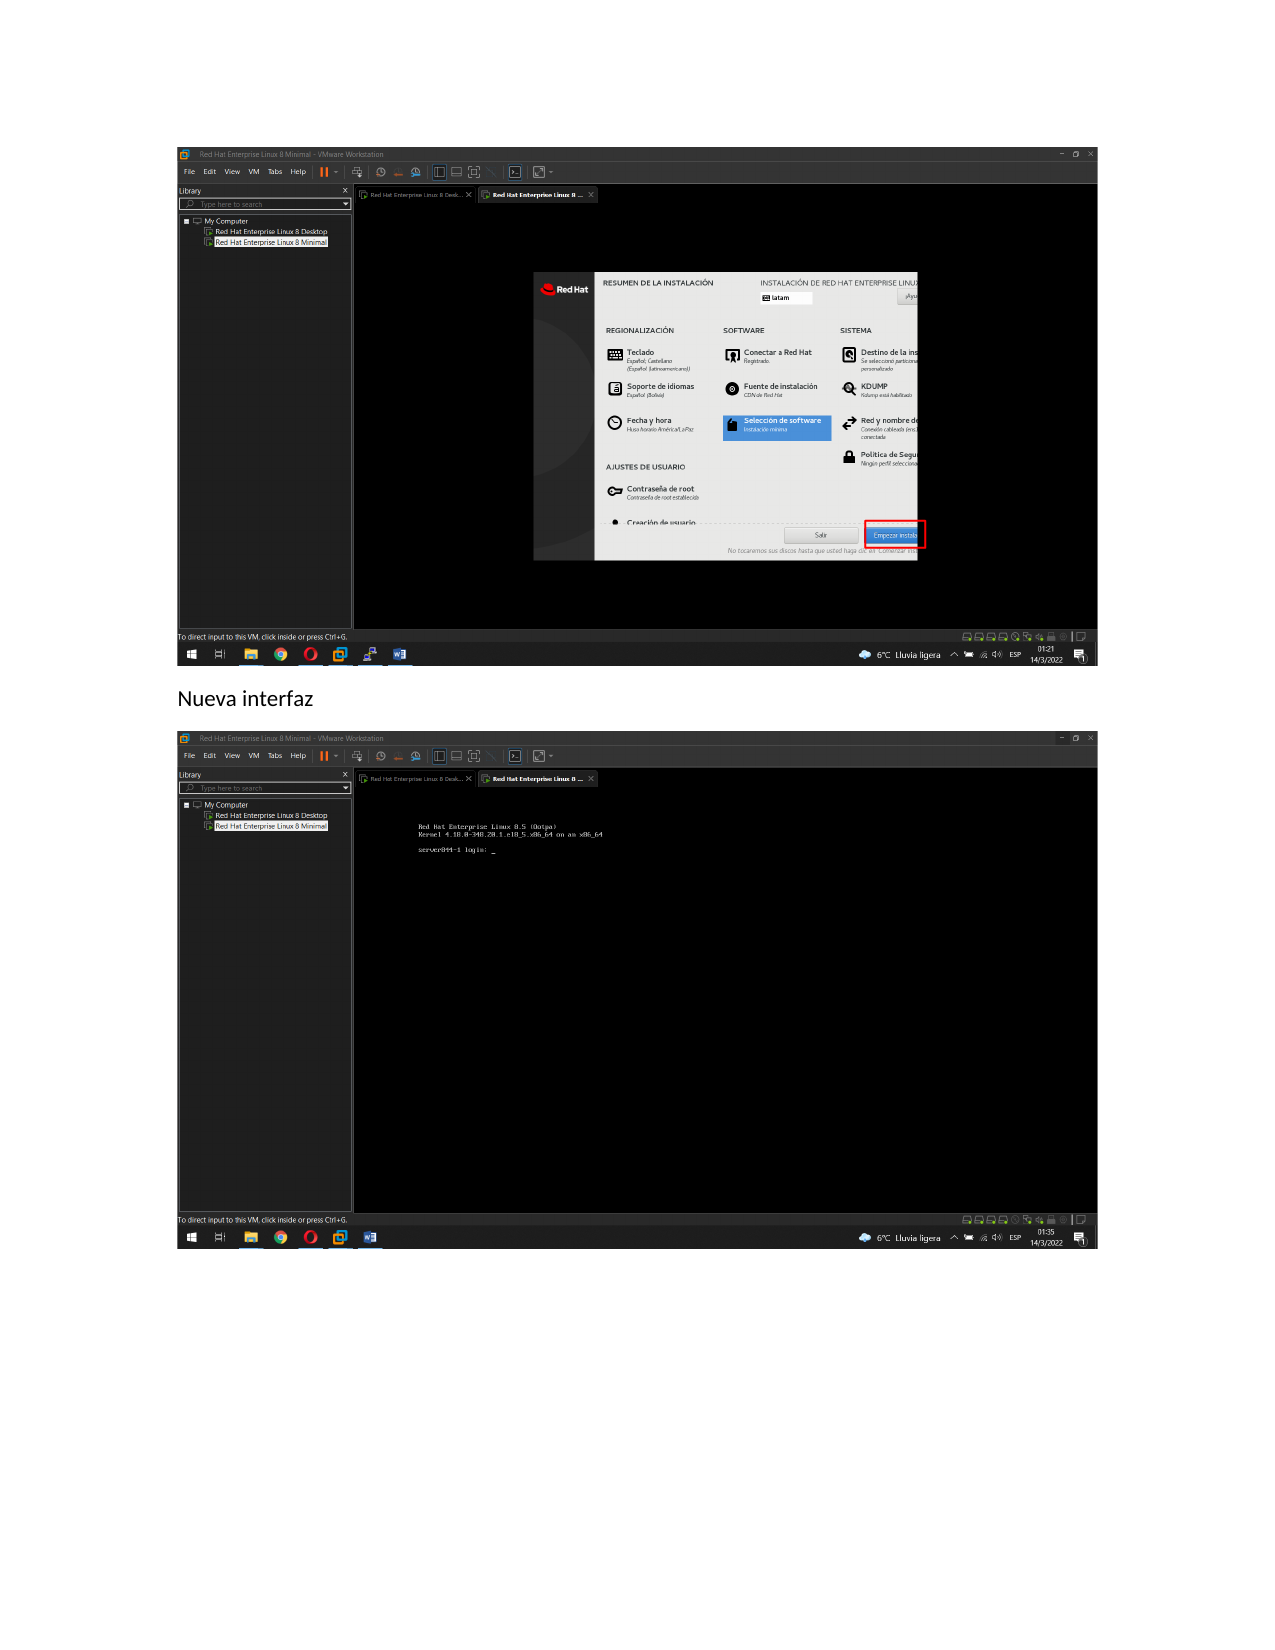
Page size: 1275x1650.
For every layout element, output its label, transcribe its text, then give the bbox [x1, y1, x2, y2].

picture [177, 147, 1098, 666]
picture [177, 731, 1098, 1249]
text Nueva interfaz [177, 684, 1098, 712]
